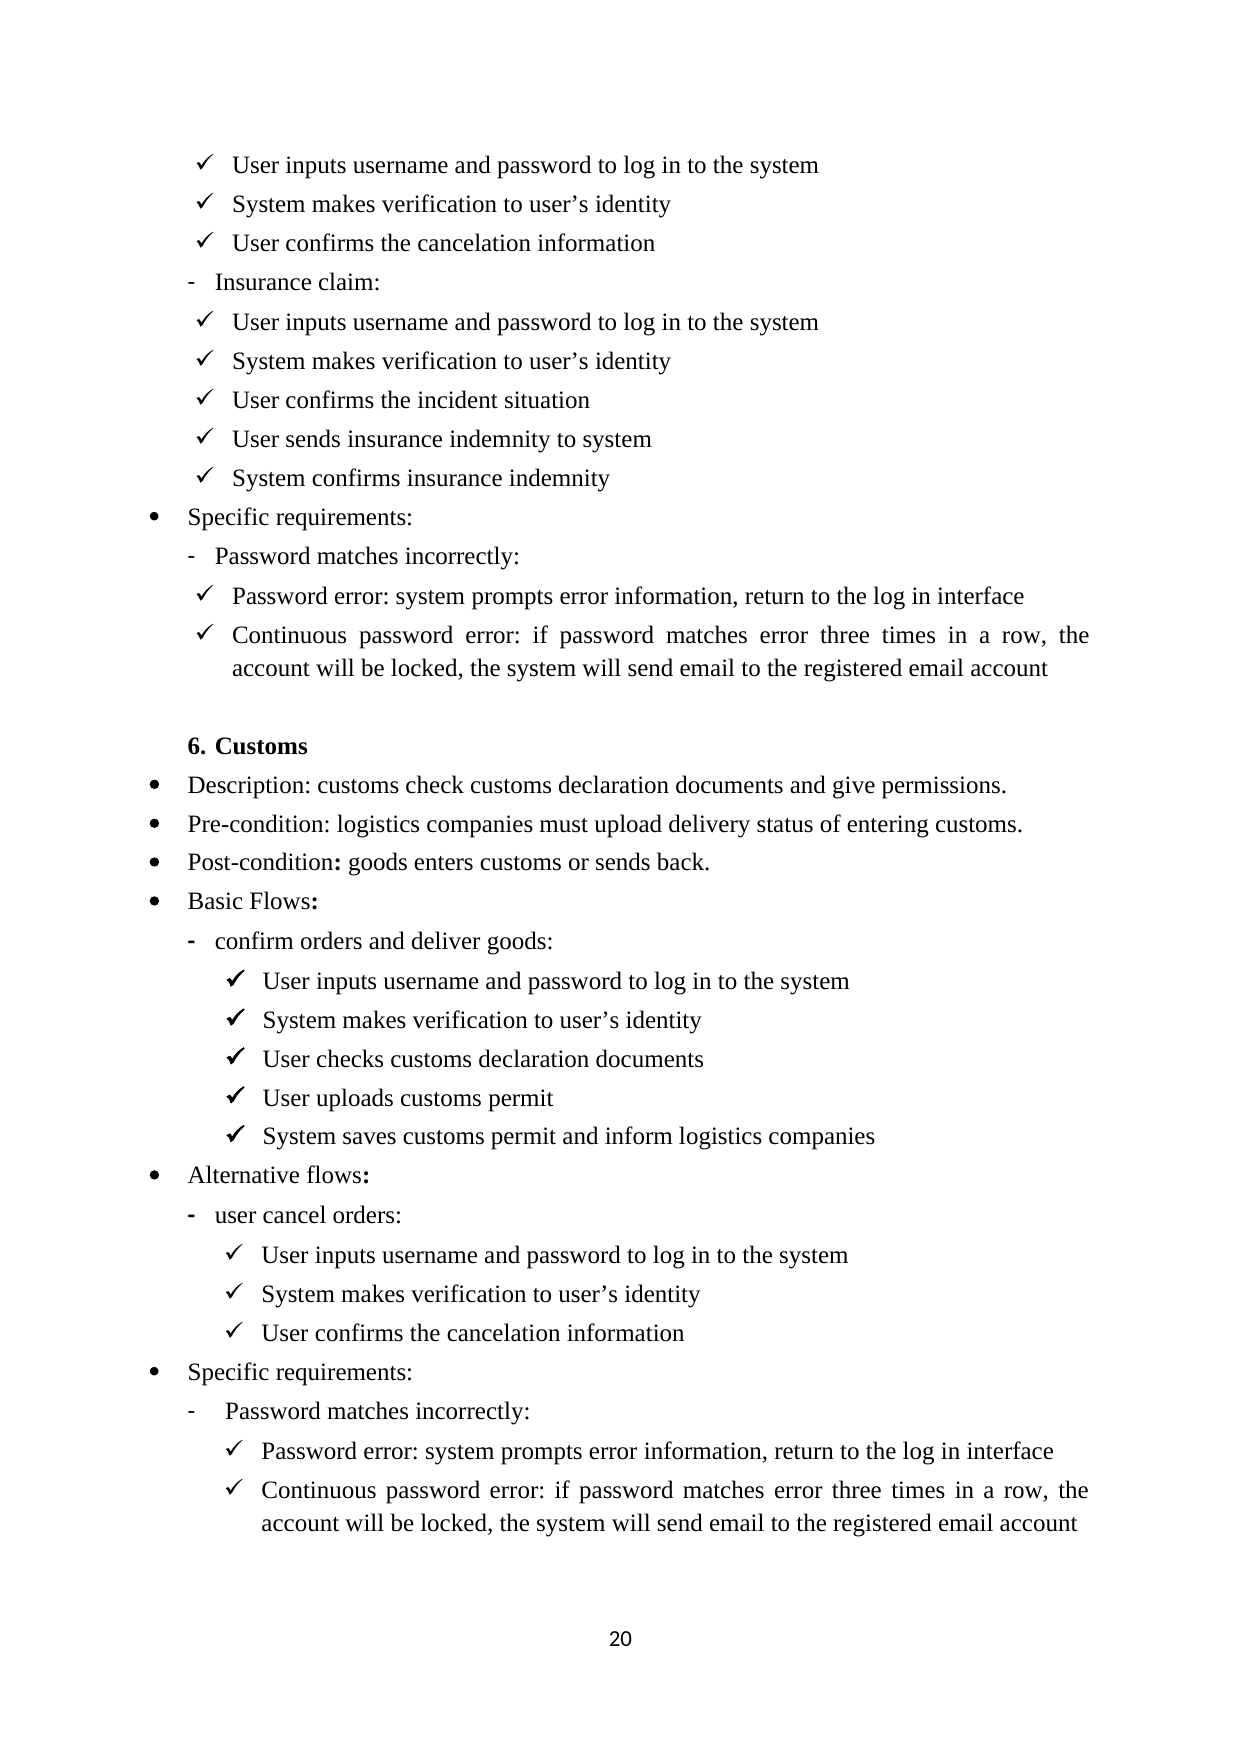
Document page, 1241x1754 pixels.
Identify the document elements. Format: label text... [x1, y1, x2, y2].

list User inputs username and password to log in to the system [194, 150, 1090, 179]
list System makes verification to user’s identity [225, 1005, 1090, 1034]
list Continuous password error: if password matches error three times in a row, the account will be locked, the system will send email to the registered email account [194, 620, 1090, 682]
list User uploads customs permit [225, 1083, 1090, 1111]
list Specific requirements: [150, 1357, 1090, 1385]
list Password error: system prompts error information, return to the log in interface [194, 581, 1090, 610]
list Password error: system prompts error information, return to the log in interface [224, 1436, 1090, 1465]
list System confirms insurance indemnity [194, 463, 1090, 492]
list Password matches incorrectly: [187, 1395, 1090, 1426]
list User confirms the cancelation information [224, 1318, 1090, 1346]
list Customs [187, 731, 1090, 760]
list User inputs username and password to log in to the system [225, 966, 1090, 995]
list User inputs username and password to log in to the system [224, 1240, 1090, 1269]
list User checks customs declaration documents [225, 1044, 1090, 1072]
list System makes verification to user’s identity [194, 189, 1090, 218]
list Insurance claim: [187, 267, 1090, 297]
list user cancel orders: [187, 1199, 1090, 1230]
list System makes verification to user’s identity [224, 1279, 1090, 1308]
list Specific requirements: [150, 502, 1090, 530]
list Post-condition: goods enters customs or sends back. [150, 847, 1090, 876]
list Basic Flows: [150, 886, 1090, 915]
list User confirms the cancelation information [194, 228, 1090, 256]
list confirm orders and deliver goods: [187, 925, 1090, 956]
list System makes verification to user’s identity [194, 346, 1090, 375]
list Alternative flows: [150, 1160, 1090, 1189]
list Description: customs check customs declaration documents and give permissions. [150, 770, 1090, 798]
list Password matches incorrectly: [187, 541, 1090, 571]
list Continuous password error: if password matches error three times in a row, the account will be locked, the system will send email to the registered email account [224, 1475, 1090, 1537]
list User sends insurance indemnity to system [194, 424, 1090, 453]
list System saves customs permit and inform logistics companies [225, 1121, 1090, 1150]
list User inputs username and password to log in to the system [194, 307, 1090, 336]
list Pre-condition: logistics companies must upload delivery status of entering customs. [150, 809, 1090, 837]
list User confirms the incident situation [194, 385, 1090, 414]
